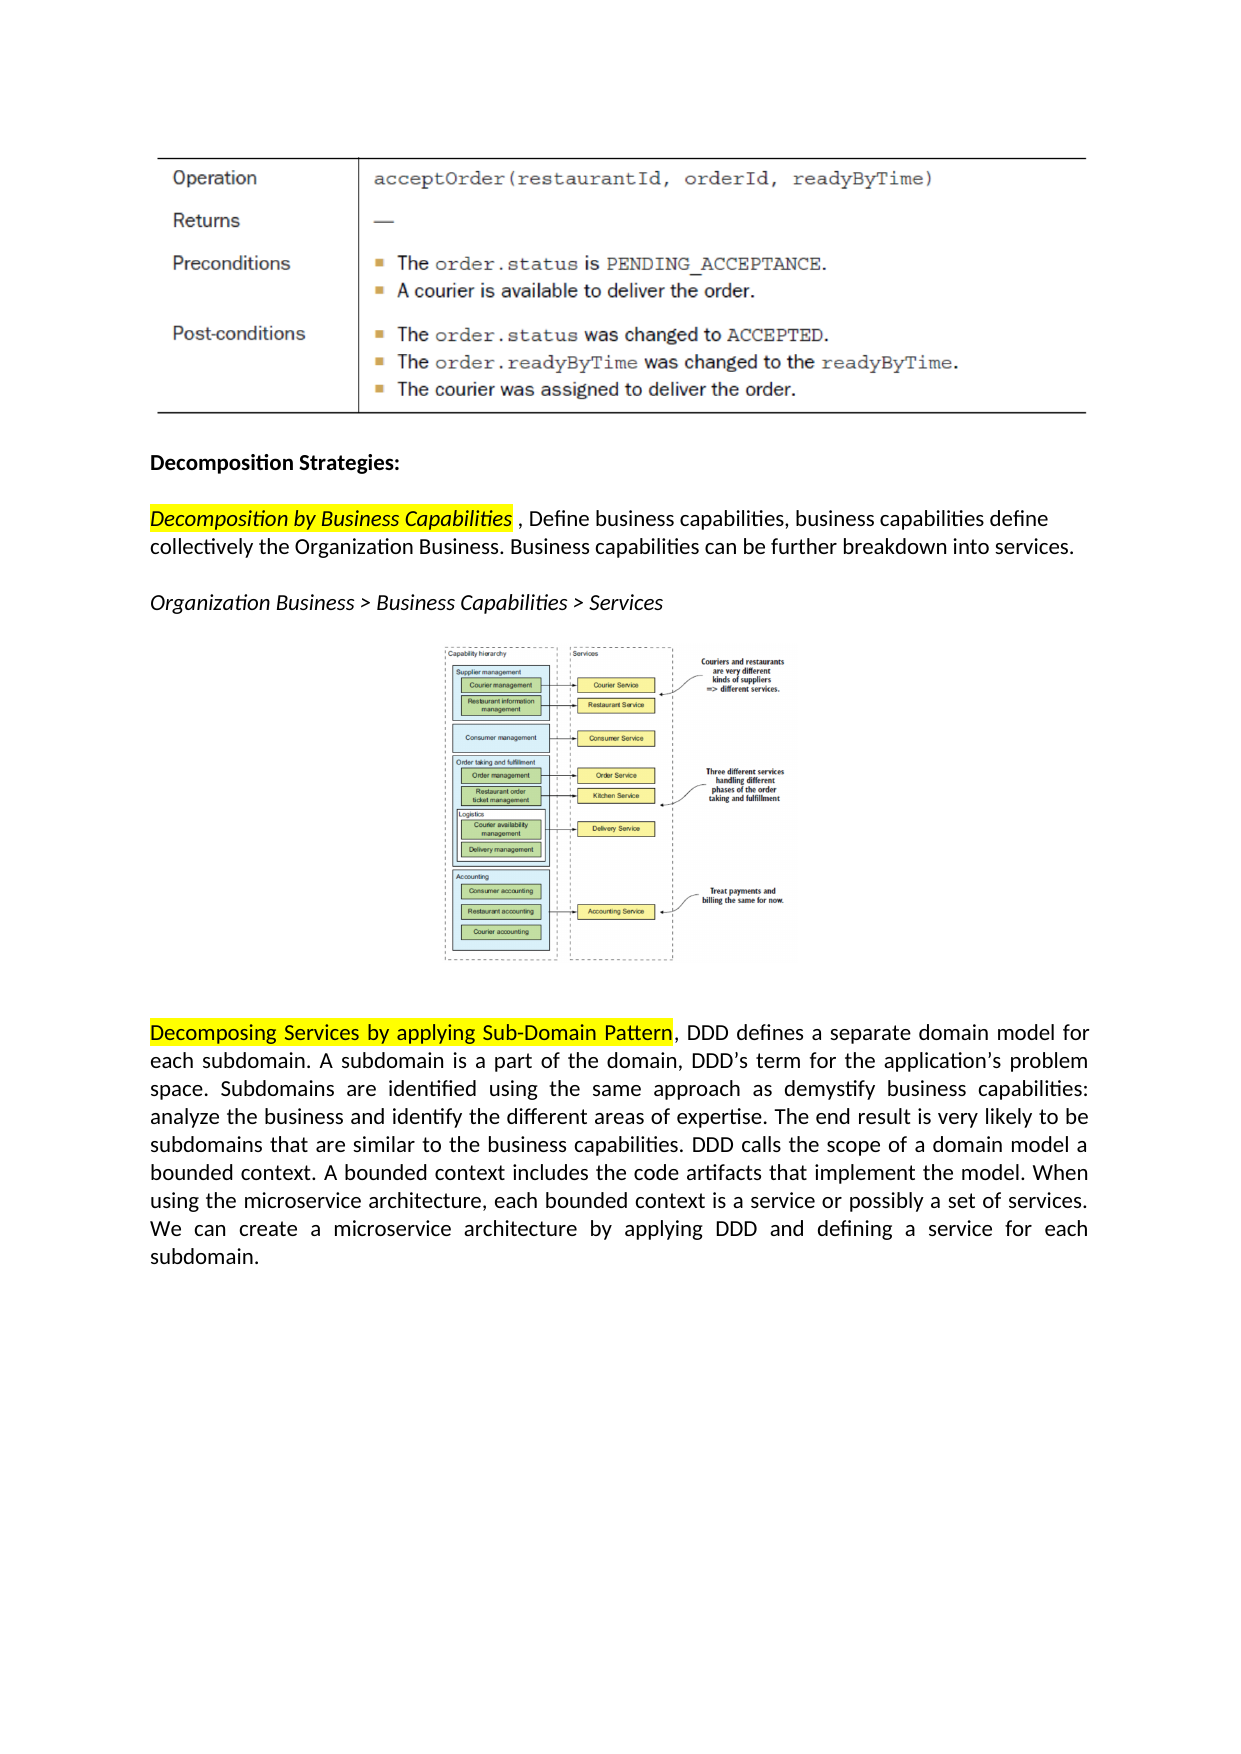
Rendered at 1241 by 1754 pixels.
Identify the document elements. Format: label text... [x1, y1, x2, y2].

list Decomposing Services by applying Sub-Domain Pattern, DDD defines a separate domain model for each subdomain. A subdomain is a part of the domain, DDD’s term for the application’s problem space. Subdomains are identified using the same approach as demystify business capabilities: analyze the business and identify the different areas of expertise. The end result is very likely to be subdomains that are similar to the business capabilities. DDD calls the scope of a domain model a bounded context. A bounded context includes the code artifacts that implement the model. When using the microservice architecture, each bounded context is a service or possibly a set of services. We can create a microservice architecture by applying DDD and defining a service for each subdomain. [150, 1018, 1090, 1271]
list Decomposition by Business Capabilities , Define business capabilities, business capabilities define collectively the Organization Business. Business capabilities can be further breakdown into services. [150, 504, 1090, 560]
list Decomposition Strategies: [150, 448, 1090, 476]
list Organization Business > Business Capabilities > Services [150, 588, 1090, 616]
picture [150, 150, 1091, 420]
picture [442, 643, 799, 963]
